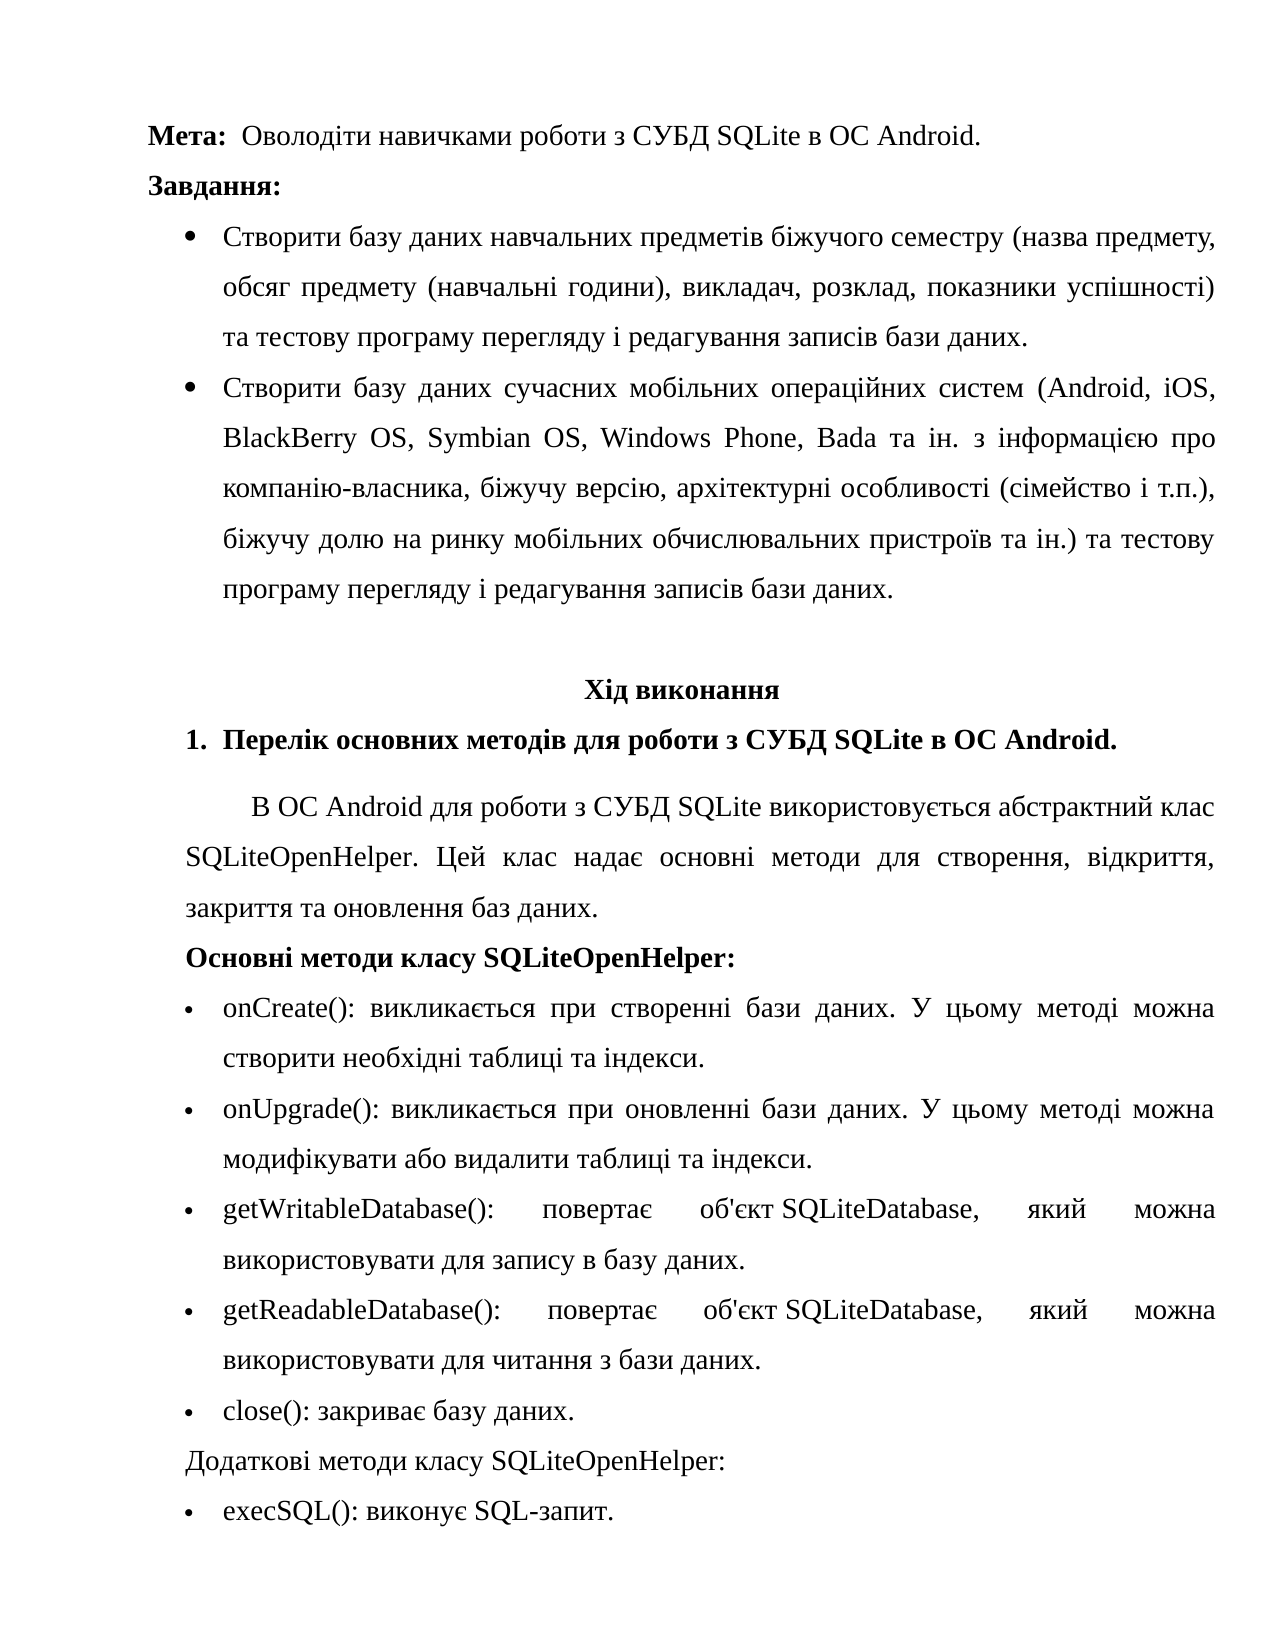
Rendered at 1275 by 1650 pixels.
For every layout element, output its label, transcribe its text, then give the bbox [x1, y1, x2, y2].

list getWritableDatabase(): повертає об'єкт SQLiteDatabase, який можна використовувати для запису в базу даних. [185, 1192, 1216, 1275]
text В ОС Android для роботи з СУБД SQLite використовується абстрактний клас SQLiteOpenHelper. Цей клас надає основні методи для створення, відкриття, закриття та оновлення баз даних. [185, 789, 1216, 923]
list onCreate(): викликається при створенні бази даних. У цьому методі можна створити необхідні таблиці та індекси. [185, 990, 1216, 1074]
text Мета: Оволодіти навичками роботи з СУБД SQLite в ОС Android. [148, 118, 1216, 152]
list Створити базу даних сучасних мобільних операційних систем (Android, iOS, BlackBerry OS, Symbian OS, Windows Phone, Bada та ін. з інформацією про компанію-власника, біжучу версію, архітектурні особливості (сімейство і т.п.), біжучу долю на ринку мобільних обчислювальних пристроїв та ін.) та тестову програму перегляду і редагування записів бази даних. [185, 370, 1216, 605]
text Основні методи класу SQLiteOpenHelper: [185, 940, 1216, 973]
list Хід виконання [148, 672, 1216, 705]
list execSQL(): виконує SQL-запит. [185, 1493, 1216, 1527]
list onUpgrade(): викликається при оновленні бази даних. У цьому методі можна модифікувати або видалити таблиці та індекси. [185, 1091, 1216, 1175]
list close(): закриває базу даних. [185, 1393, 1216, 1426]
list Перелік основних методів для роботи з СУБД SQLite в ОС Android. [185, 722, 1216, 756]
text Додаткові методи класу SQLiteOpenHelper: [185, 1443, 1216, 1477]
list getReadableDatabase(): повертає об'єкт SQLiteDatabase, який можна використовувати для читання з бази даних. [185, 1292, 1216, 1376]
list Створити базу даних навчальних предметів біжучого семестру (назва предмету, обсяг предмету (навчальні години), викладач, розклад, показники успішності) та тестову програму перегляду і редагування записів бази даних. [185, 219, 1216, 353]
text Завдання: [148, 168, 1216, 202]
